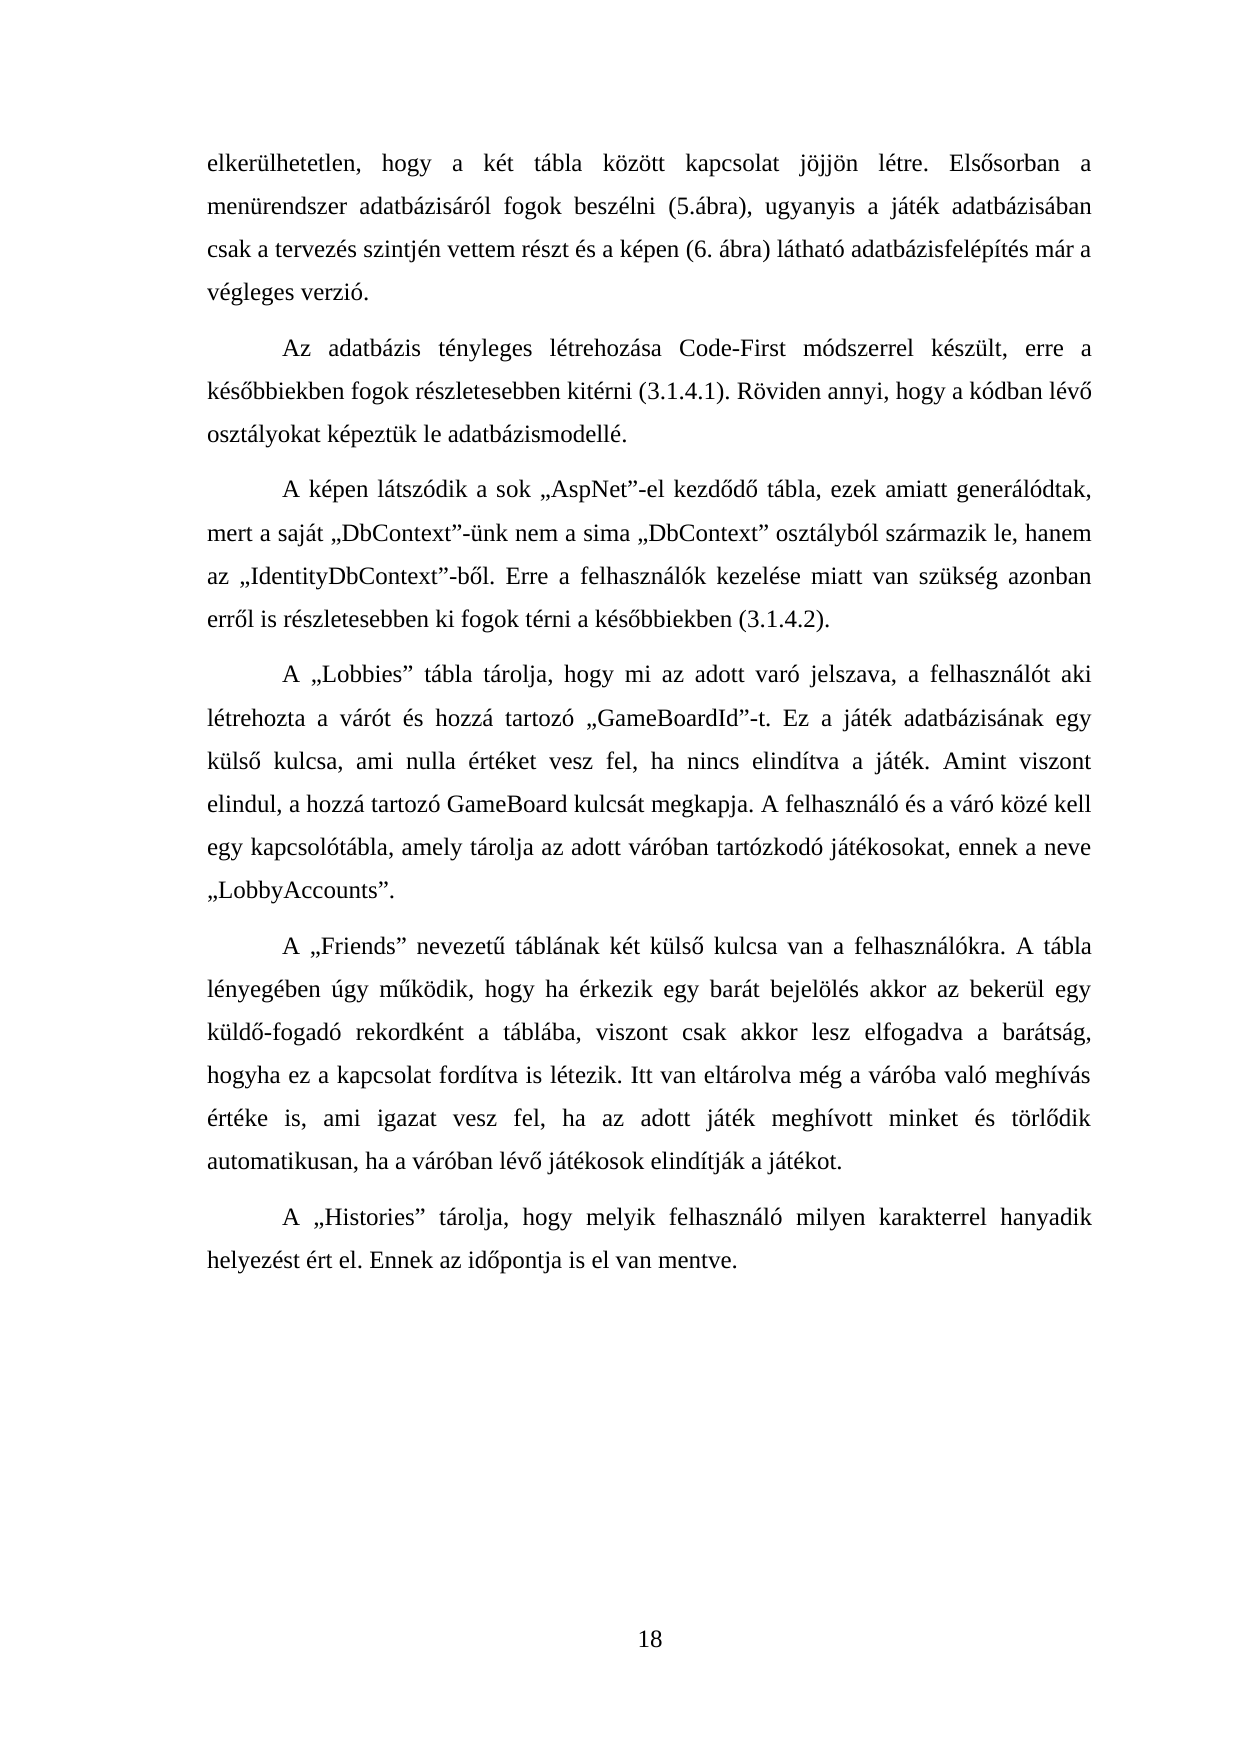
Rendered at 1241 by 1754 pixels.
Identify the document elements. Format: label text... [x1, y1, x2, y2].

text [207, 148, 1092, 306]
text A „Lobbies” tábla tárolja, hogy mi az adott varó jelszava, a felhasználót aki létrehozta a várót és hozzá tartozó „GameBoardId”-t. Ez a játék adatbázisának egy külső kulcsa, ami nulla értéket vesz fel, ha nincs elindítva a játék. Amint viszont elindul, a hozzá tartozó GameBoard kulcsát megkapja. A felhasználó és a váró közé kell egy kapcsolótábla, amely tárolja az adott váróban tartózkodó játékosokat, ennek a neve „LobbyAccounts”. [207, 659, 1092, 904]
text A „Friends” nevezetű táblának két külső kulcsa van a felhasználókra. A tábla lényegében úgy működik, hogy ha érkezik egy barát bejelölés akkor az bekerül egy küldő-fogadó rekordként a táblába, viszont csak akkor lesz elfogadva a barátság, hogyha ez a kapcsolat fordítva is létezik. Itt van eltárolva még a váróba való meghívás értéke is, ami igazat vesz fel, ha az adott játék meghívott minket és törlődik automatikusan, ha a váróban lévő játékosok elindítják a játékot. [207, 931, 1092, 1175]
text Az adatbázis tényleges létrehozása Code-First módszerrel készült, erre a későbbiekben fogok részletesebben kitérni (3.1.4.1). Röviden annyi, hogy a kódban lévő osztályokat képeztük le adatbázismodellé. [207, 333, 1092, 448]
text A „Histories” tárolja, hogy melyik felhasználó milyen karakterrel hanyadik helyezést ért el. Ennek az időpontja is el van mentve. [207, 1202, 1092, 1274]
text A képen látszódik a sok „AspNet”-el kezdődő tábla, ezek amiatt generálódtak, mert a saját „DbContext”-ünk nem a sima „DbContext” osztályból származik le, hanem az „IdentityDbContext”-ből. Erre a felhasználók kezelése miatt van szükség azonban erről is részletesebben ki fogok térni a későbbiekben (3.1.4.2). [207, 474, 1092, 633]
